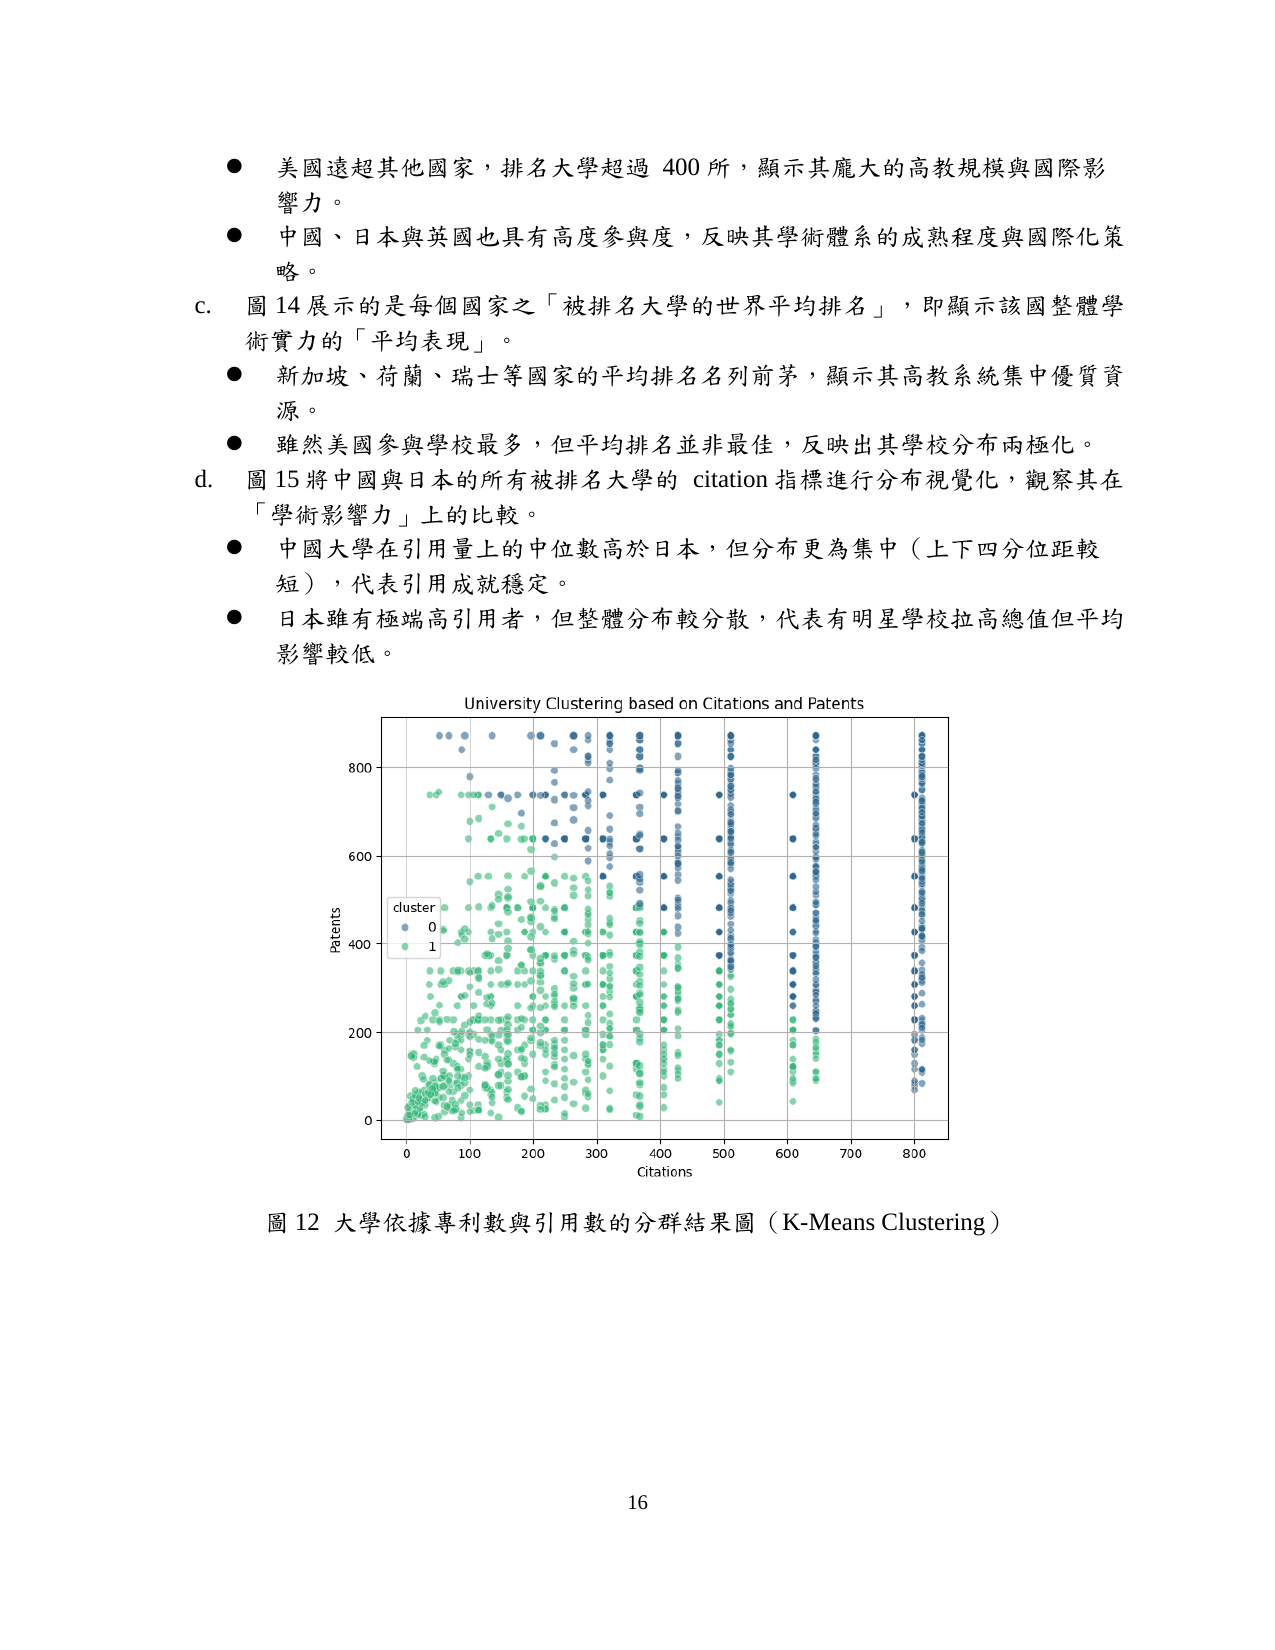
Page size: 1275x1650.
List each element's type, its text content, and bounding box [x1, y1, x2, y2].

text 圖十二 大學依據專利數與引用數的分群結果圖（K-Means Clustering） [150, 1206, 1125, 1236]
list 中國大學在引用量上的中位數高於日本，但分布更為集中（上下四分位距較短），代表引用成就穩定。 [225, 532, 1125, 597]
list 新加坡、荷蘭、瑞士等國家的平均排名名列前茅，顯示其高教系統集中優質資源。 [225, 358, 1125, 423]
list 美國遠超其他國家，排名大學超過 400 所，顯示其龐大的高教規模與國際影響力。 [225, 150, 1125, 215]
list 中國、日本與英國也具有高度參與度，反映其學術體系的成熟程度與國際化策略。 [225, 219, 1125, 284]
list 雖然美國參與學校最多，但平均排名並非最佳，反映出其學校分布兩極化。 [225, 427, 1125, 458]
picture [320, 687, 955, 1187]
list 圖十四展示的是每個國家之「被排名大學的世界平均排名」，即顯示該國整體學術實力的「平均表現」。 [194, 289, 1125, 354]
list 圖十五將中國與日本的所有被排名大學的 citation 指標進行分布視覺化，觀察其在「學術影響力」上的比較。 [194, 462, 1125, 527]
list 日本雖有極端高引用者，但整體分布較分散，代表有明星學校拉高總值但平均影響較低。 [225, 601, 1125, 666]
